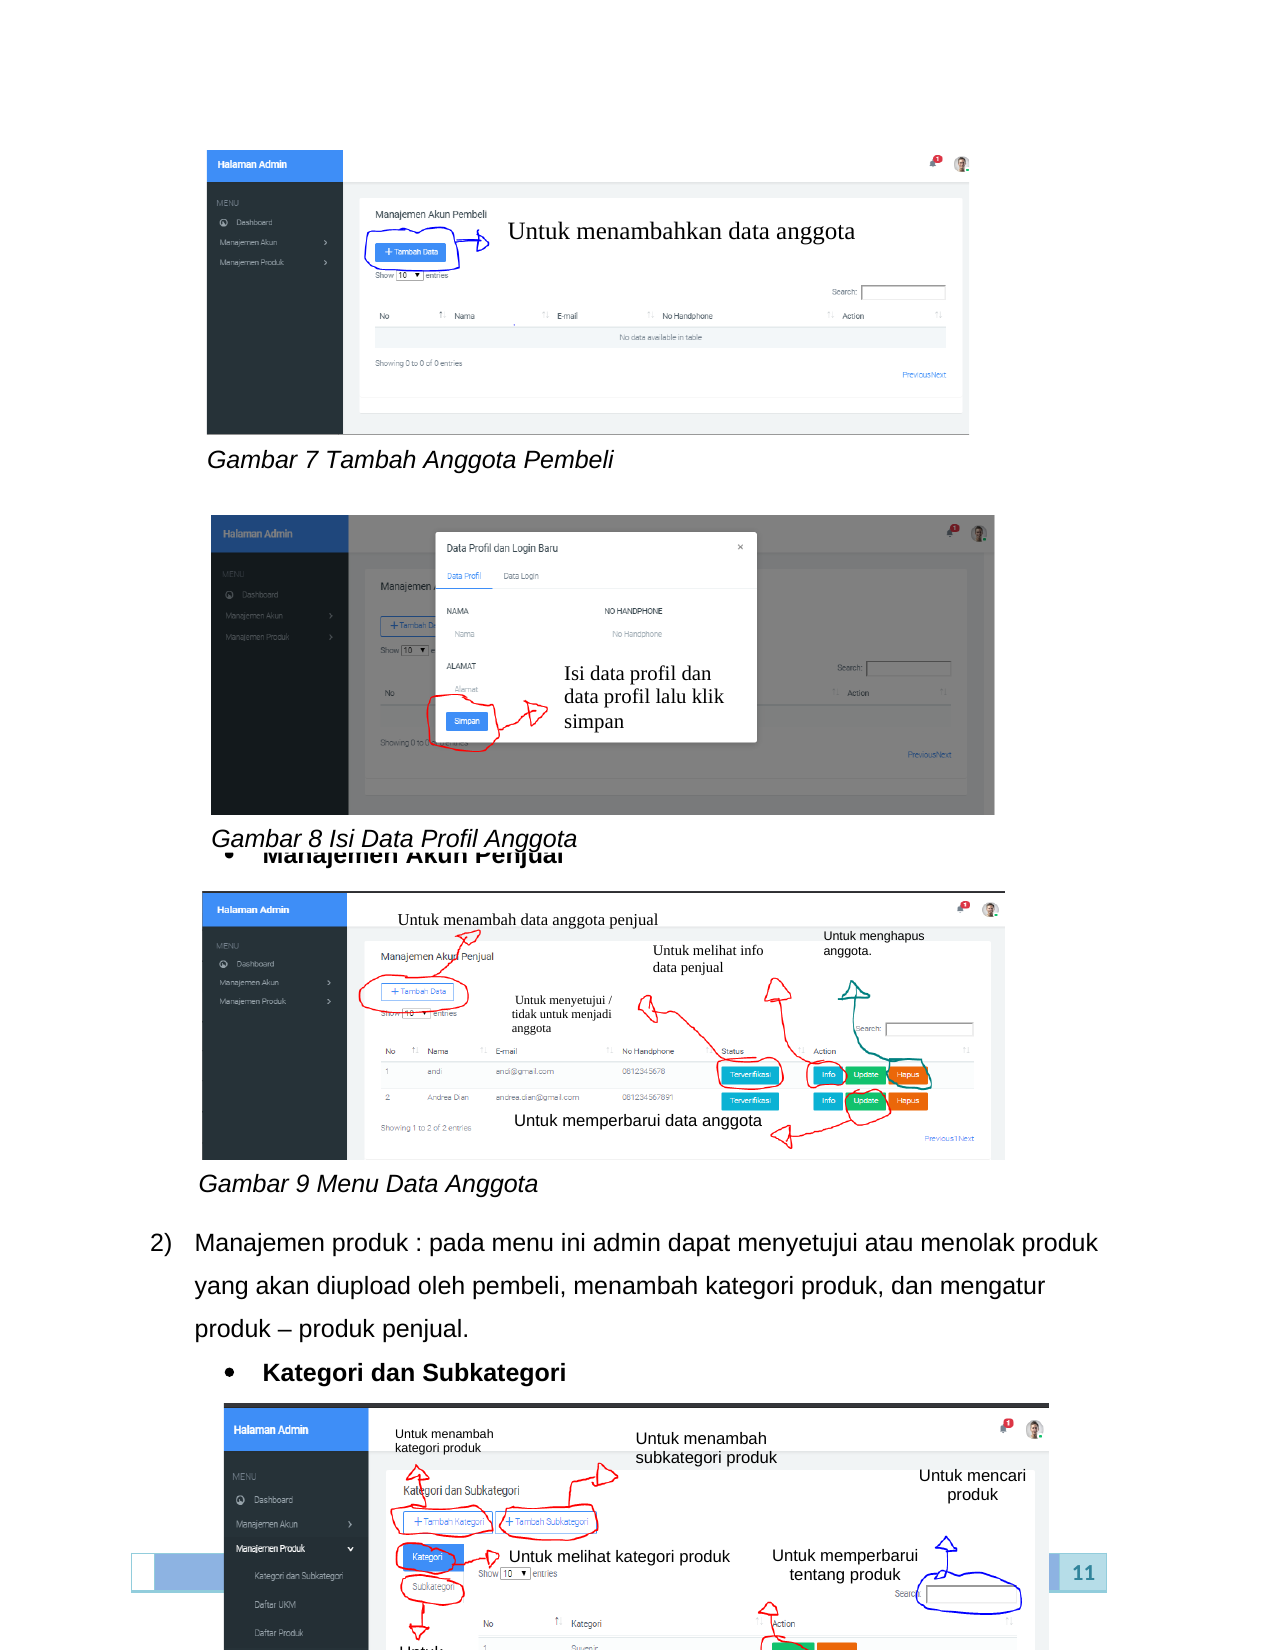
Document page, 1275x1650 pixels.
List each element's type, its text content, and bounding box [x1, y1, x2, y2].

picture [198, 890, 1005, 1160]
picture [223, 1401, 1049, 1650]
list Manajemen Akun Penjual [225, 840, 1125, 869]
picture [211, 515, 995, 815]
picture [206, 150, 970, 436]
list Manajemen produk : pada menu ini admin dapat menyetujui atau menolak produk yang akan diupload oleh pembeli, menambah kategori produk, dan mengatur produk – produk penjual. [150, 1228, 1125, 1343]
list Kategori dan Subkategori [225, 1358, 1125, 1386]
